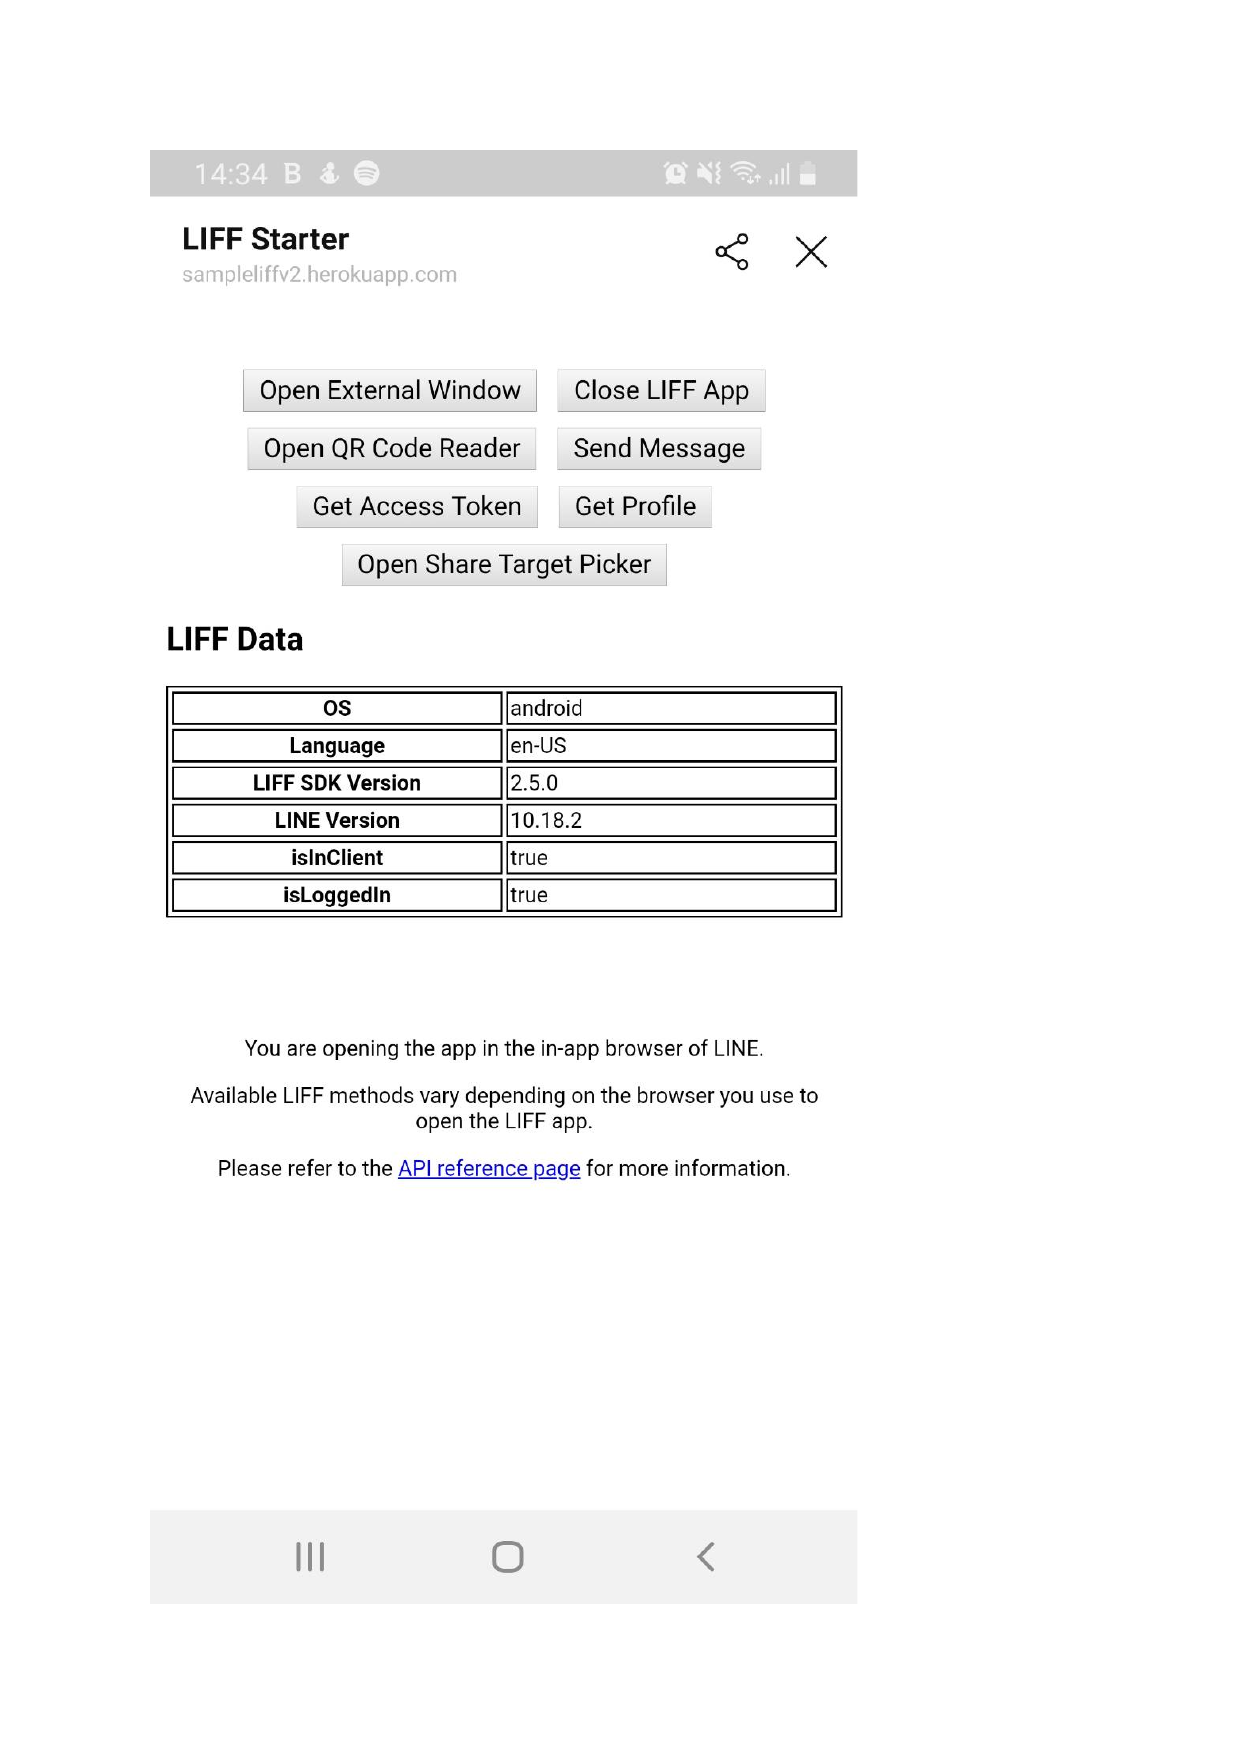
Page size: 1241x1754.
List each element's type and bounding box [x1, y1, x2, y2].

picture [150, 150, 858, 1604]
